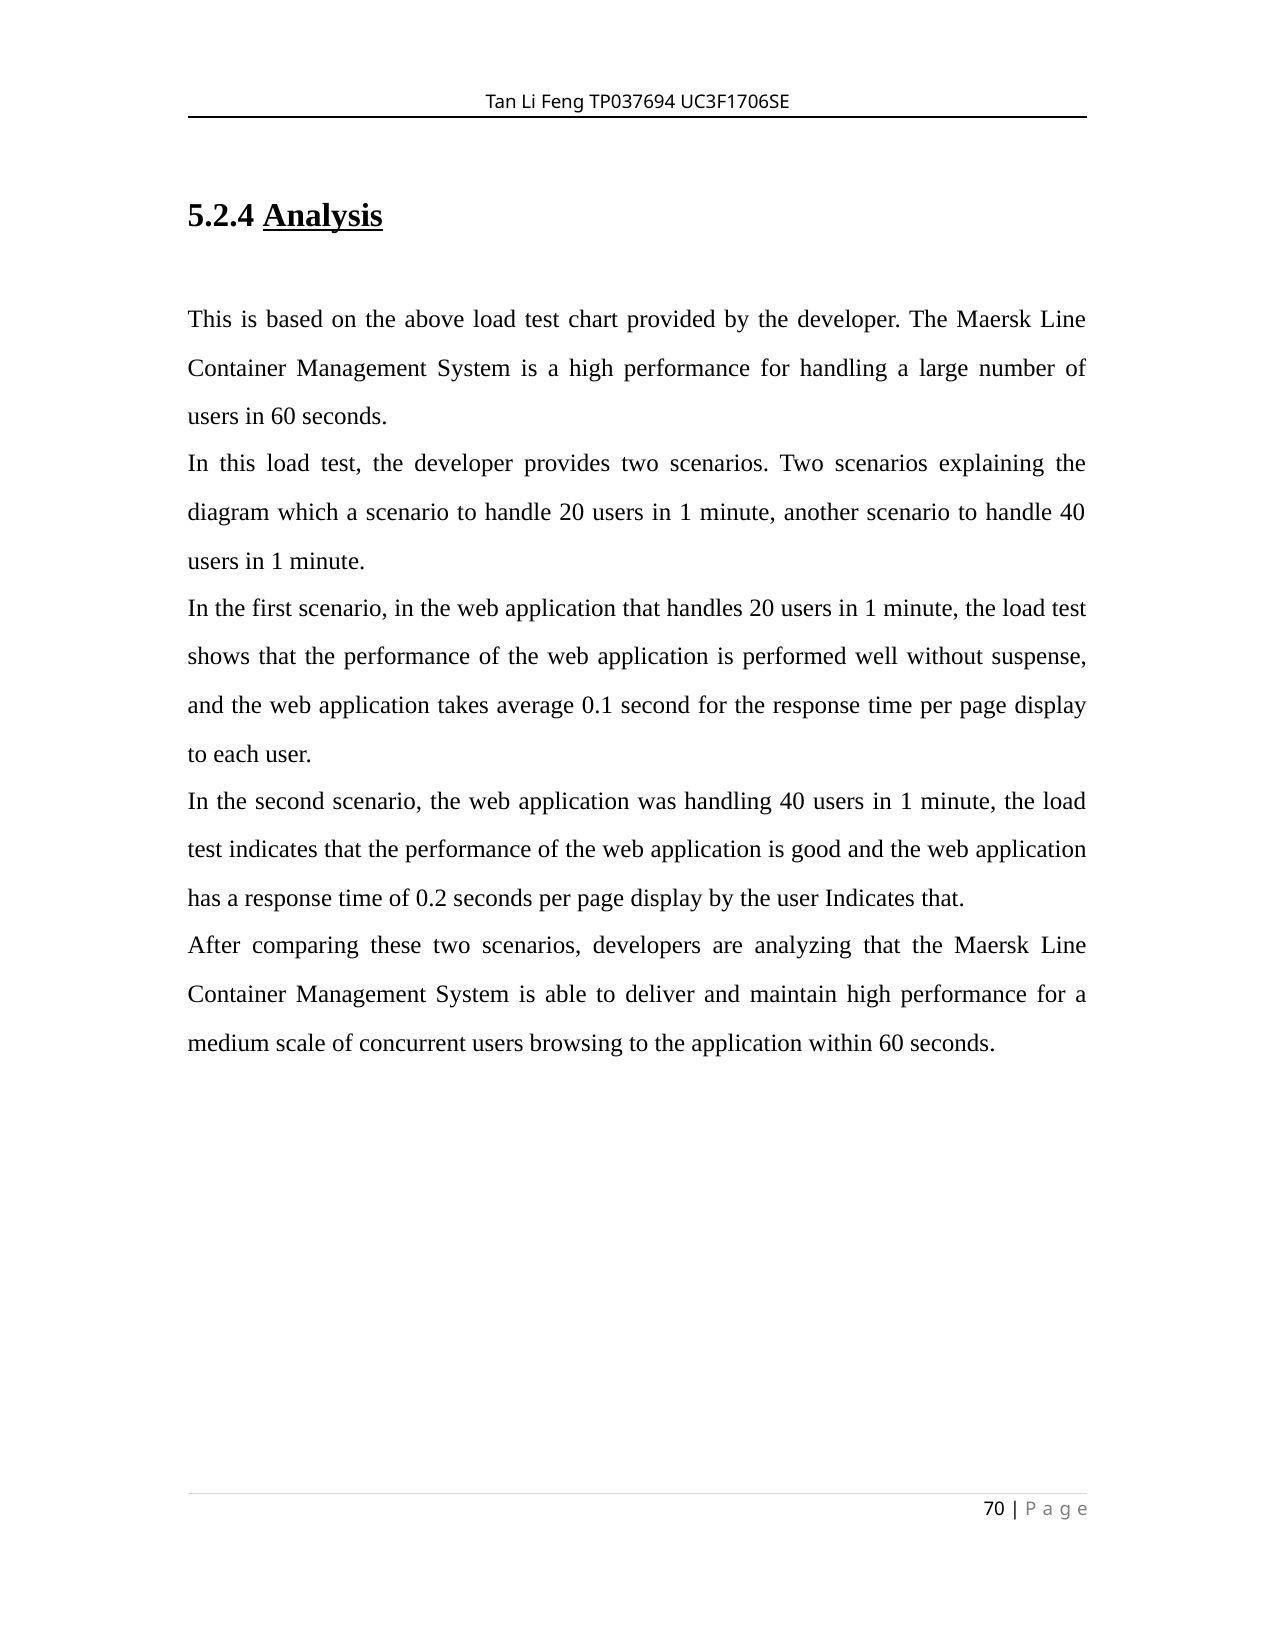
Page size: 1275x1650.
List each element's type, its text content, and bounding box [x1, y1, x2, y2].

text In this load test, the developer provides two scenarios. Two scenarios explaining the diagram which a scenario to handle 20 users in 1 minute, another scenario to handle 40 users in 1 minute. [187, 446, 1087, 576]
text In the first scenario, in the web application that handles 20 users in 1 minute, the load test shows that the performance of the web application is performed well without suspense, and the web application takes average 0.1 second for the response time per page display to each user. [187, 591, 1087, 769]
text In the second scenario, the web application was handling 40 users in 1 minute, the load test indicates that the performance of the web application is good and the web application has a response time of 0.2 seconds per page display by the user Indicates that. [187, 784, 1087, 914]
text After comparing these two scenarios, developers are analyzing that the Maersk Line Container Management System is able to deliver and maintain high performance for a medium scale of concurrent users browsing to the application within 60 seconds. [187, 928, 1087, 1058]
text This is based on the above load test chart provided by the developer. The Maersk Line Container Management System is a high performance for handling a large number of users in 60 seconds. [187, 302, 1087, 432]
subtitle Analysis [187, 182, 1087, 247]
